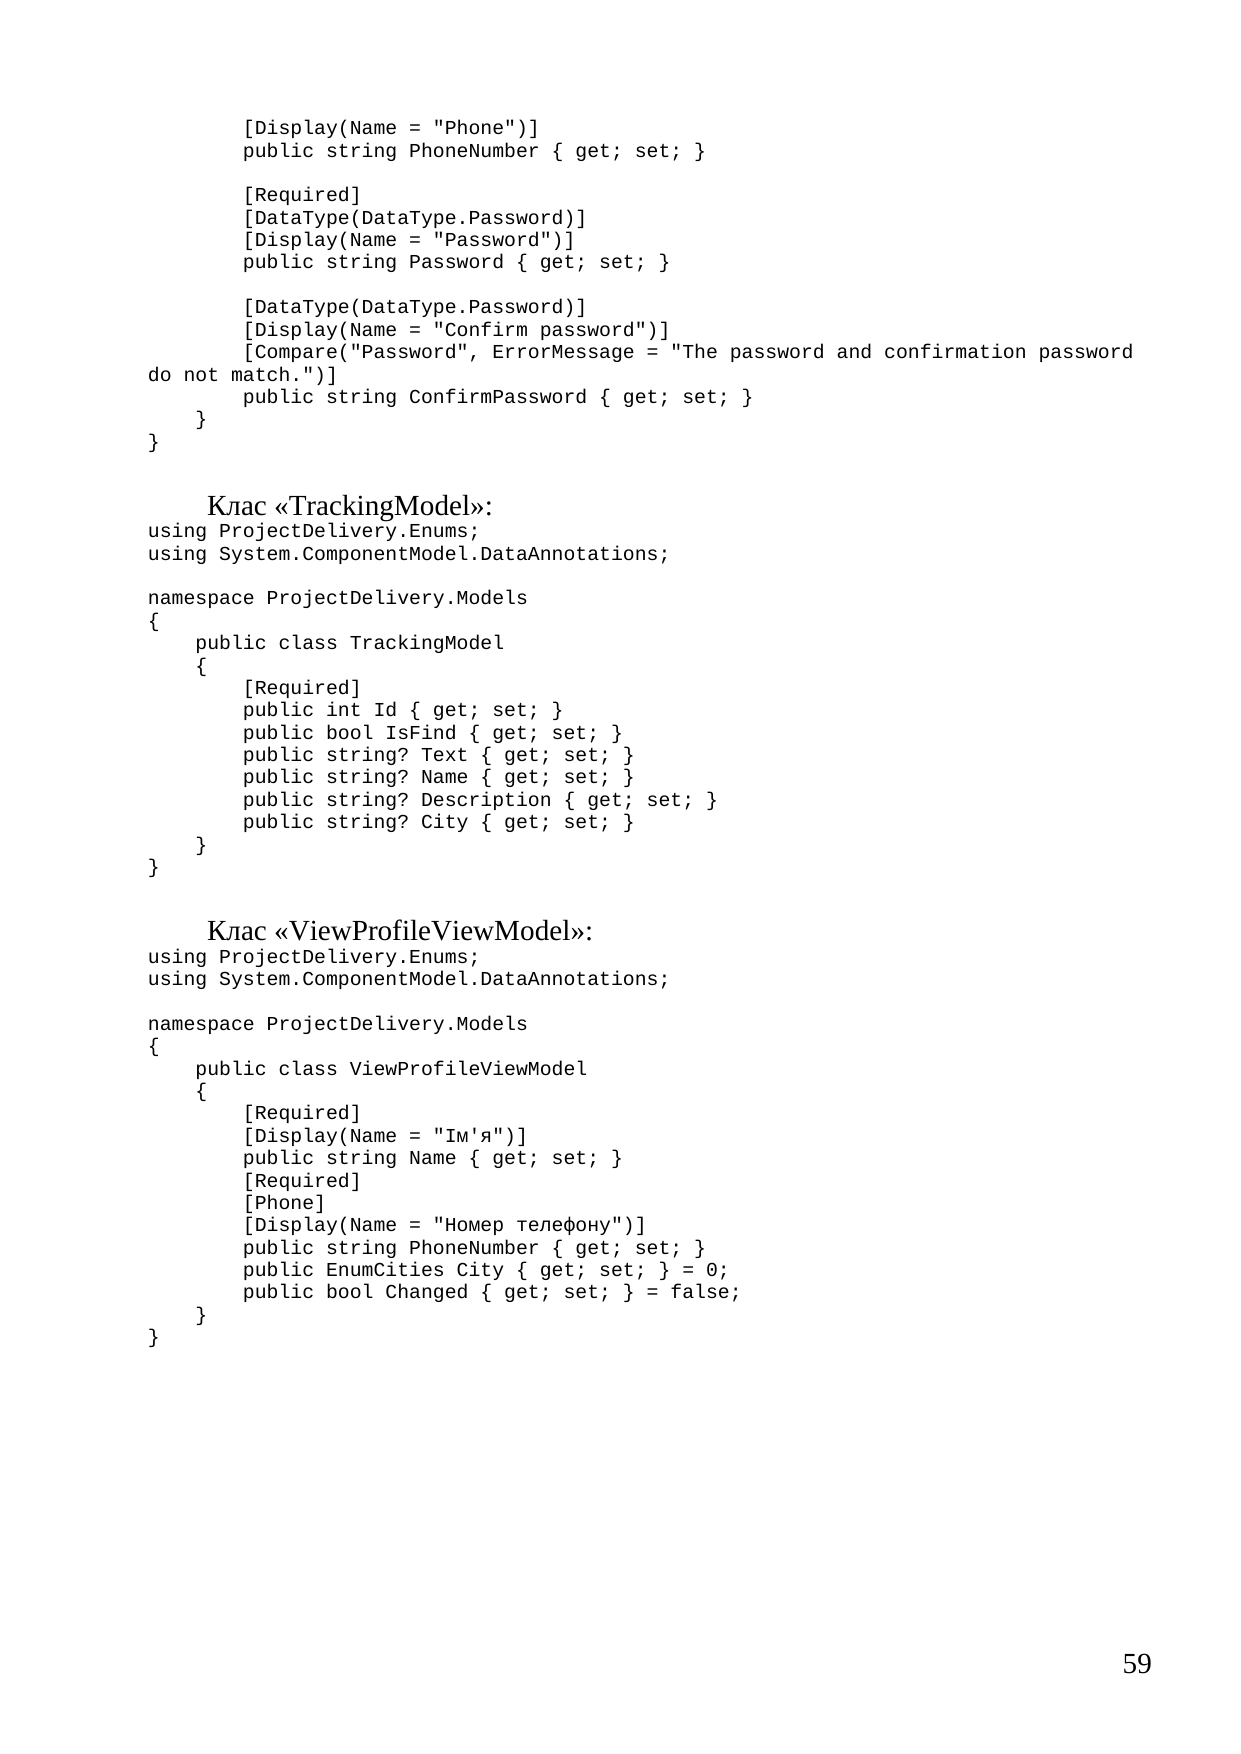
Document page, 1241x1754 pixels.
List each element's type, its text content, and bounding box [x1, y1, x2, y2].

text [DataType(DataType.Password)] [148, 297, 1152, 320]
text public string Password { get; set; } [148, 252, 1152, 275]
text public EnumCities City { get; set; } = 0; [148, 1260, 1152, 1282]
text public bool Changed { get; set; } = false; [148, 1282, 1152, 1305]
text } [148, 432, 1152, 454]
text } [148, 857, 1152, 879]
text [Phone] [148, 1193, 1152, 1215]
text namespace ProjectDelivery.Models [148, 588, 1152, 611]
text } [148, 1327, 1152, 1350]
text [Display(Name = "Phone")] [148, 118, 1152, 141]
text [Display(Name = "Номер телефону")] [148, 1215, 1152, 1238]
text public string PhoneNumber { get; set; } [148, 1238, 1152, 1260]
text { [148, 1081, 1152, 1103]
text using System.ComponentModel.DataAnnotations; [148, 543, 1152, 566]
text using System.ComponentModel.DataAnnotations; [148, 969, 1152, 991]
text Клас «ViewProfileViewModel»: [148, 913, 1152, 947]
text Клас «TrackingModel»: [148, 488, 1152, 521]
text public string? Description { get; set; } [148, 790, 1152, 812]
text [DataType(DataType.Password)] [148, 208, 1152, 230]
text } [148, 409, 1152, 432]
text public string? City { get; set; } [148, 812, 1152, 835]
text [Display(Name = "Confirm password")] [148, 320, 1152, 342]
text [Compare("Password", ErrorMessage = "The password and confirmation password do not match.")] [148, 342, 1152, 387]
text public string PhoneNumber { get; set; } [148, 141, 1152, 163]
text public int Id { get; set; } [148, 700, 1152, 723]
text using ProjectDelivery.Enums; [148, 521, 1152, 543]
text using ProjectDelivery.Enums; [148, 947, 1152, 969]
text public string? Text { get; set; } [148, 745, 1152, 767]
text { [148, 1036, 1152, 1058]
text { [148, 611, 1152, 633]
text [Required] [148, 185, 1152, 208]
text { [148, 656, 1152, 678]
text [Required] [148, 1171, 1152, 1193]
text public string? Name { get; set; } [148, 767, 1152, 790]
text } [148, 835, 1152, 857]
text [Required] [148, 678, 1152, 700]
text public bool IsFind { get; set; } [148, 723, 1152, 745]
text public string ConfirmPassword { get; set; } [148, 387, 1152, 409]
text public class TrackingModel [148, 633, 1152, 656]
text [Display(Name = "Password")] [148, 230, 1152, 252]
text public string Name { get; set; } [148, 1148, 1152, 1171]
text public class ViewProfileViewModel [148, 1058, 1152, 1081]
text } [148, 1305, 1152, 1327]
text namespace ProjectDelivery.Models [148, 1014, 1152, 1036]
text [Required] [148, 1103, 1152, 1126]
text [Display(Name = "Ім'я")] [148, 1126, 1152, 1148]
